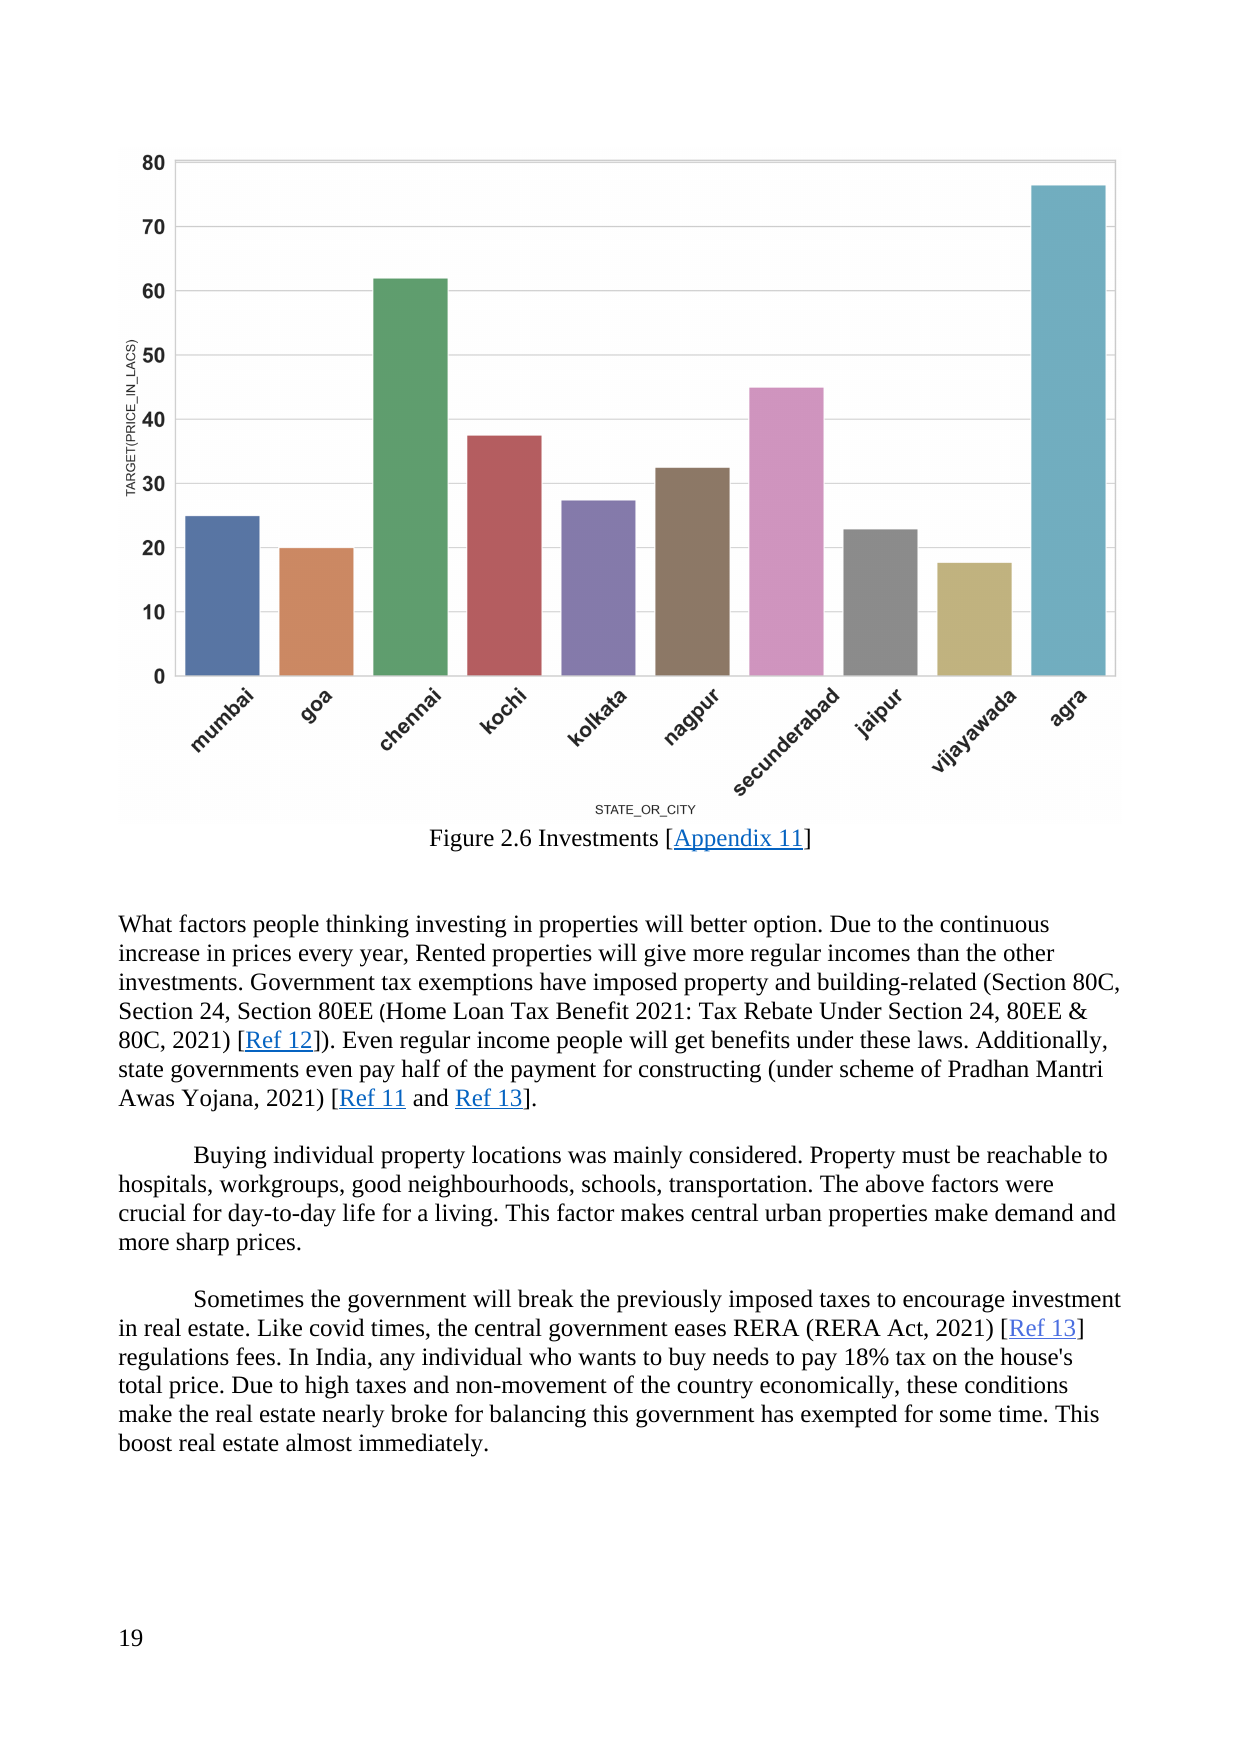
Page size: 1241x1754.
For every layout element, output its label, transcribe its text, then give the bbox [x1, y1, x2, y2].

text Figure 2.6 Investments [Appendix 11] [118, 824, 1122, 852]
text Buying individual property locations was mainly considered. Property must be reachable to hospitals, workgroups, good neighbourhoods, schools, transportation. The above factors were crucial for day-to-day life for a living. This factor makes central urban properties make demand and more sharp prices. [118, 1140, 1122, 1255]
text Sometimes the government will break the previously imposed taxes to encourage investment in real estate. Like covid times, the central government eases RERA (RERA Act, 2021) [Ref 13] regulations fees. In India, any individual who wants to buy needs to pay 18% tax on the house's total price. Due to high taxes and non-movement of the country economically, these conditions make the real estate nearly broke for balancing this government has exempted for some time. This boost real estate almost immediately. [118, 1284, 1122, 1457]
picture [118, 147, 1123, 824]
text What factors people thinking investing in properties will better option. Due to the continuous increase in prices every year, Rented properties will give more regular incomes than the other investments. Government tax exemptions have imposed property and building-related (Section 80C, Section 24, Section 80EE (Home Loan Tax Benefit 2021: Tax Rebate Under Section 24, 80EE & 80C, 2021) [Ref 12]). Even regular income people will get benefits under these laws. Additionally, state governments even pay half of the payment for constructing (under scheme of Pradhan Mantri Awas Yojana, 2021) [Ref 11 and Ref 13]. [118, 909, 1122, 1112]
